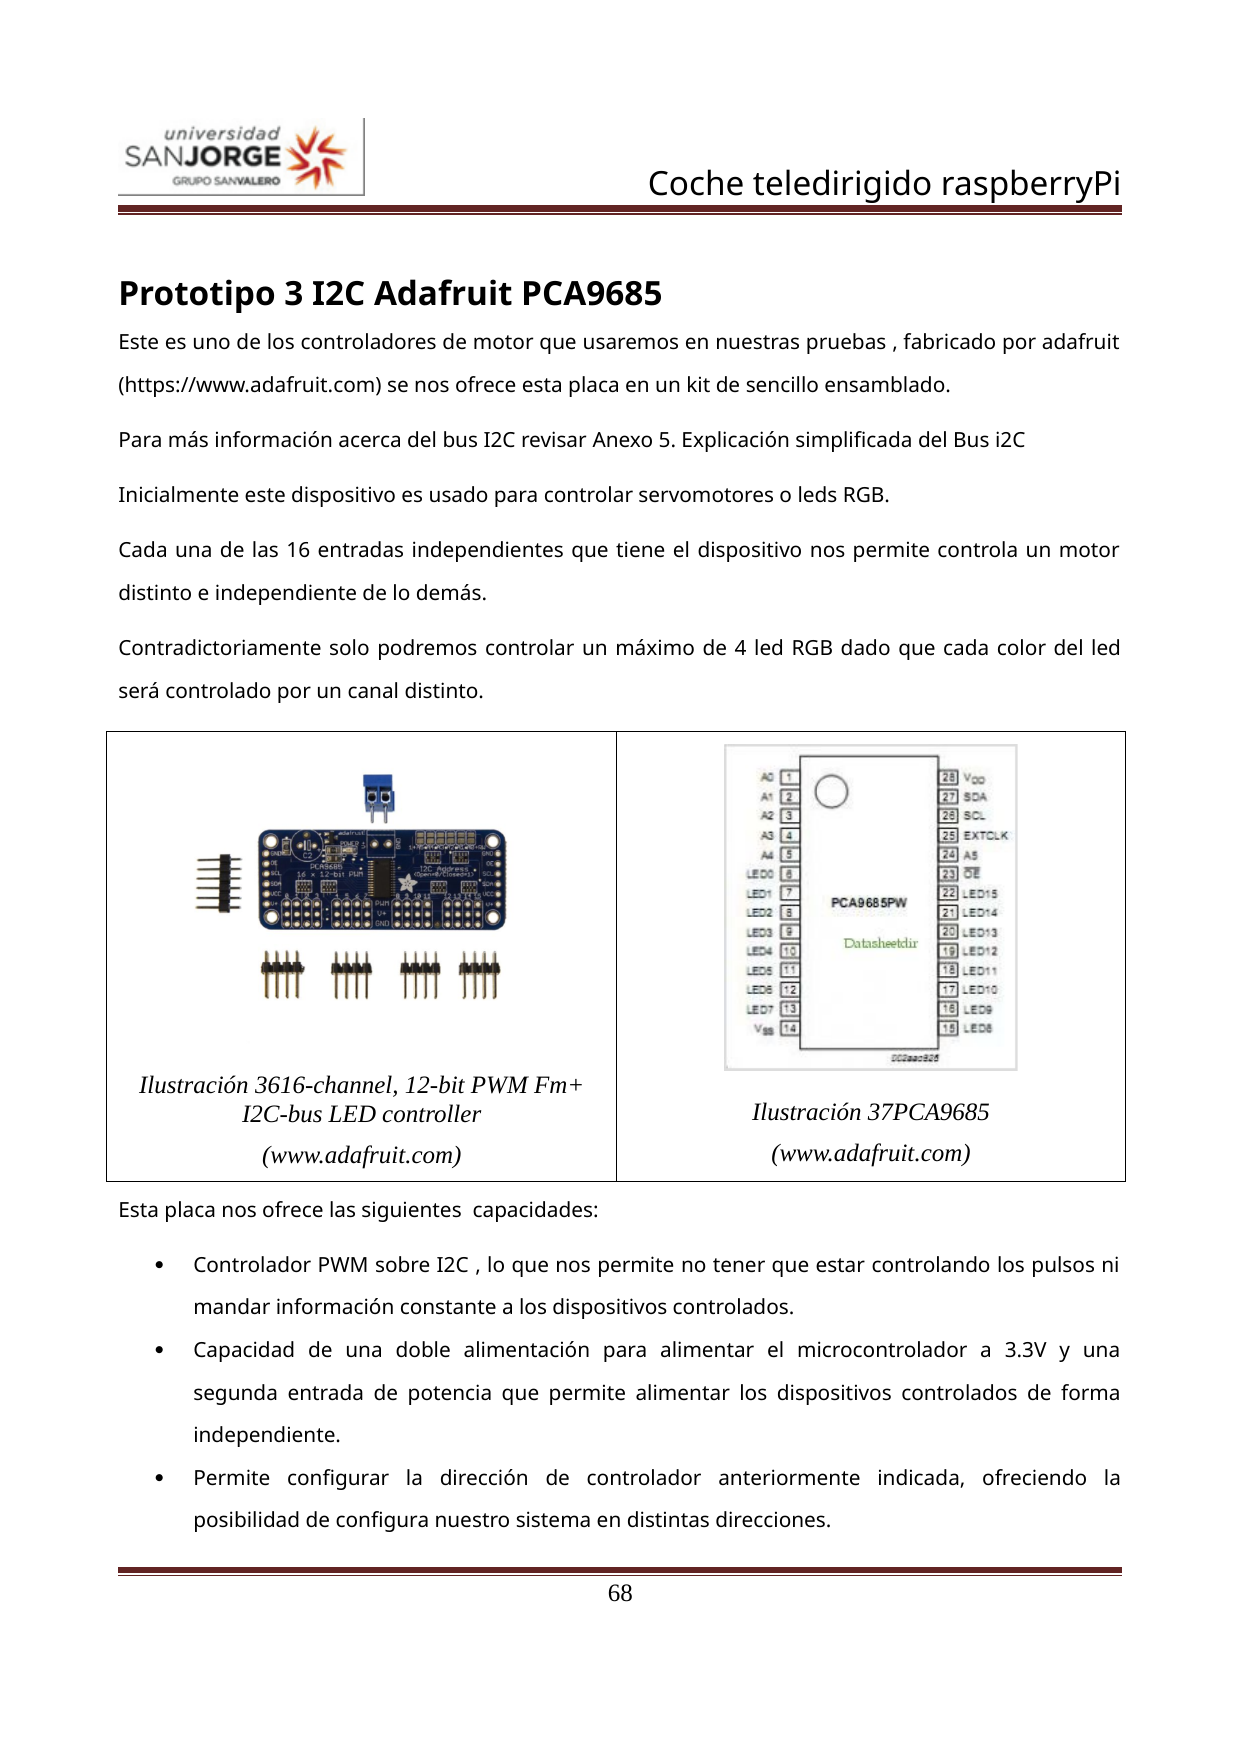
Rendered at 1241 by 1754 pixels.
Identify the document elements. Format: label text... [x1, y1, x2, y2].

text Esta placa nos ofrece las siguientes capacidades: [118, 1195, 1122, 1223]
list Controlador PWM sobre I2C , lo que nos permite no tener que estar controlando los pulsos ni mandar información constante a los dispositivos controlados. [156, 1250, 1122, 1321]
table_header Ilustración PCA9685 (www.adafruit.com) [617, 732, 1125, 1181]
picture [118, 118, 365, 196]
text Contradictoriamente solo podremos controlar un máximo de 4 led RGB dado que cada color del led será controlado por un canal distinto. [118, 633, 1122, 704]
text Para más información acerca del bus I2C revisar Anexo 5. Explicación simplificada del Bus i2C [118, 425, 1122, 454]
picture [724, 744, 1018, 1071]
text Cada una de las 16 entradas independientes que tiene el dispositivo nos permite controla un motor distinto e independiente de lo demás. [118, 535, 1122, 606]
list Permite configurar la dirección de controlador anteriormente indicada, ofreciendo la posibilidad de configura nuestro sistema en distintas direcciones. [156, 1463, 1122, 1534]
subtitle Prototipo 3 I2C Adafruit PCA9685 [118, 269, 1122, 315]
list Capacidad de una doble alimentación para alimentar el microcontrolador a 3.3V y una segunda entrada de potencia que permite alimentar los dispositivos controlados de forma independiente. [156, 1335, 1122, 1449]
text Este es uno de los controladores de motor que usaremos en nuestras pruebas , fabricado por adafruit (https://www.adafruit.com) se nos ofrece esta placa en un kit de sencillo ensamblado. [118, 327, 1122, 398]
picture [162, 744, 561, 1044]
table_header Ilustración 16-channel, 12-bit PWM Fm+ I2C-bus LED controller (www.adafruit.com) [107, 732, 616, 1181]
text Inicialmente este dispositivo es usado para controlar servomotores o leds RGB. [118, 480, 1122, 509]
